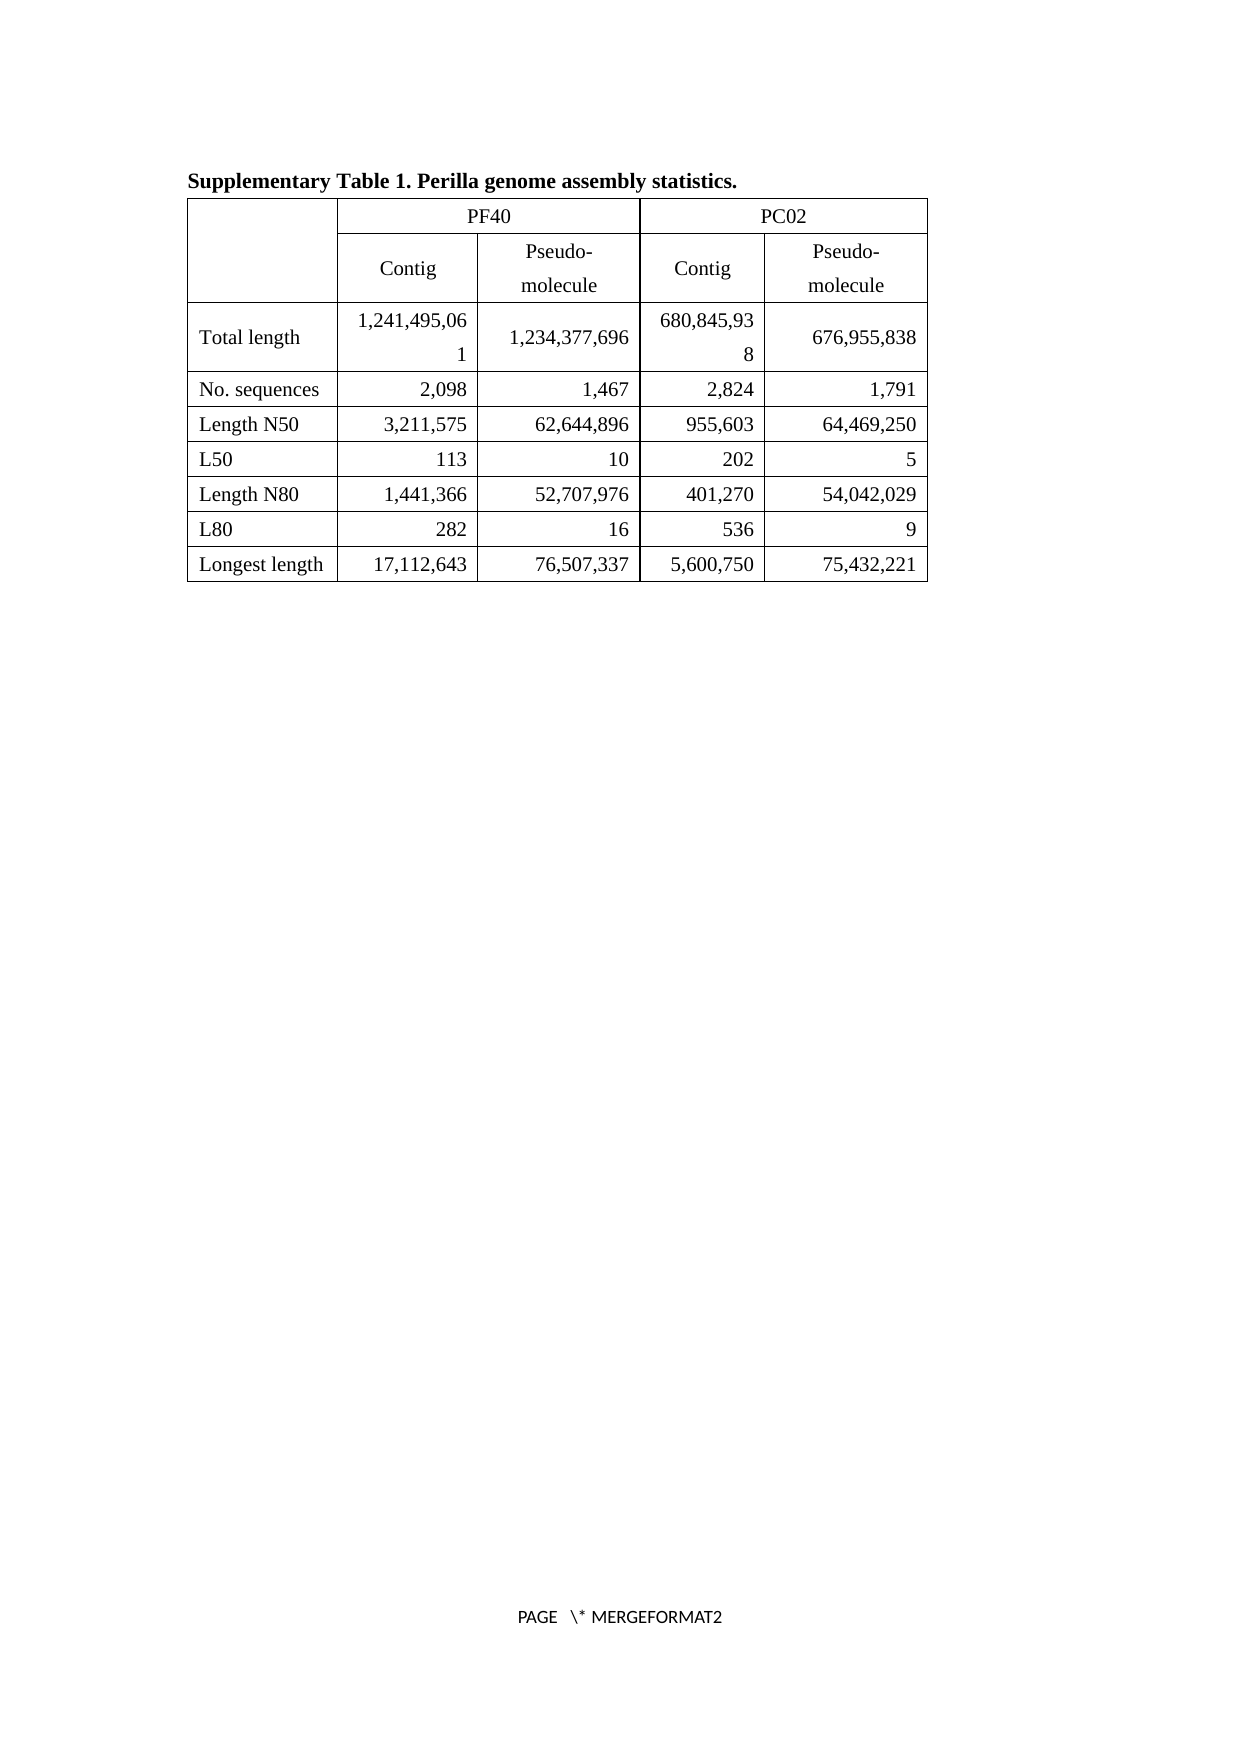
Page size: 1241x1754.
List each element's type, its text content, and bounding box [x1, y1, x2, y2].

table_cell 52,707,976 [478, 477, 639, 511]
table_cell Length N50 [188, 407, 337, 441]
table_cell Total length [188, 303, 337, 371]
table_cell 1,441,366 [338, 477, 477, 511]
table_cell 3,211,575 [338, 407, 477, 441]
table_cell 955,603 [641, 407, 764, 441]
table_cell 10 [478, 442, 639, 476]
table_cell 54,042,029 [765, 477, 927, 511]
table_cell 17,112,643 [338, 547, 477, 581]
table_cell Contig [338, 234, 477, 302]
table_cell 282 [338, 512, 477, 546]
table_cell 2,824 [641, 372, 764, 406]
table_cell 75,432,221 [765, 547, 927, 581]
table_cell Pseudo-molecule [478, 234, 639, 302]
table_cell 62,644,896 [478, 407, 639, 441]
table_cell Pseudo-molecule [765, 234, 927, 302]
table_cell 76,507,337 [478, 547, 639, 581]
table_cell L50 [188, 442, 337, 476]
table_cell Longest length [188, 547, 337, 581]
table_cell 680,845,938 [641, 303, 764, 371]
text Supplementary Table 1. Perilla genome assembly statistics. [187, 164, 1053, 198]
table_cell 202 [641, 442, 764, 476]
table_cell 9 [765, 512, 927, 546]
table_cell Length N80 [188, 477, 337, 511]
table_cell L80 [188, 512, 337, 546]
table_cell 5,600,750 [641, 547, 764, 581]
table_cell 1,241,495,061 [338, 303, 477, 371]
table_cell 401,270 [641, 477, 764, 511]
table_header [188, 199, 337, 302]
table_cell 1,791 [765, 372, 927, 406]
table_cell No. sequences [188, 372, 337, 406]
table_cell 113 [338, 442, 477, 476]
table_cell 16 [478, 512, 639, 546]
table_cell Contig [641, 234, 764, 302]
table_cell 2,098 [338, 372, 477, 406]
table_cell 676,955,838 [765, 303, 927, 371]
table_cell 64,469,250 [765, 407, 927, 441]
table_cell 5 [765, 442, 927, 476]
table_cell 536 [641, 512, 764, 546]
table_header PC02 [641, 199, 927, 233]
table_header PF40 [338, 199, 639, 233]
table_cell 1,234,377,696 [478, 303, 639, 371]
table_cell 1,467 [478, 372, 639, 406]
